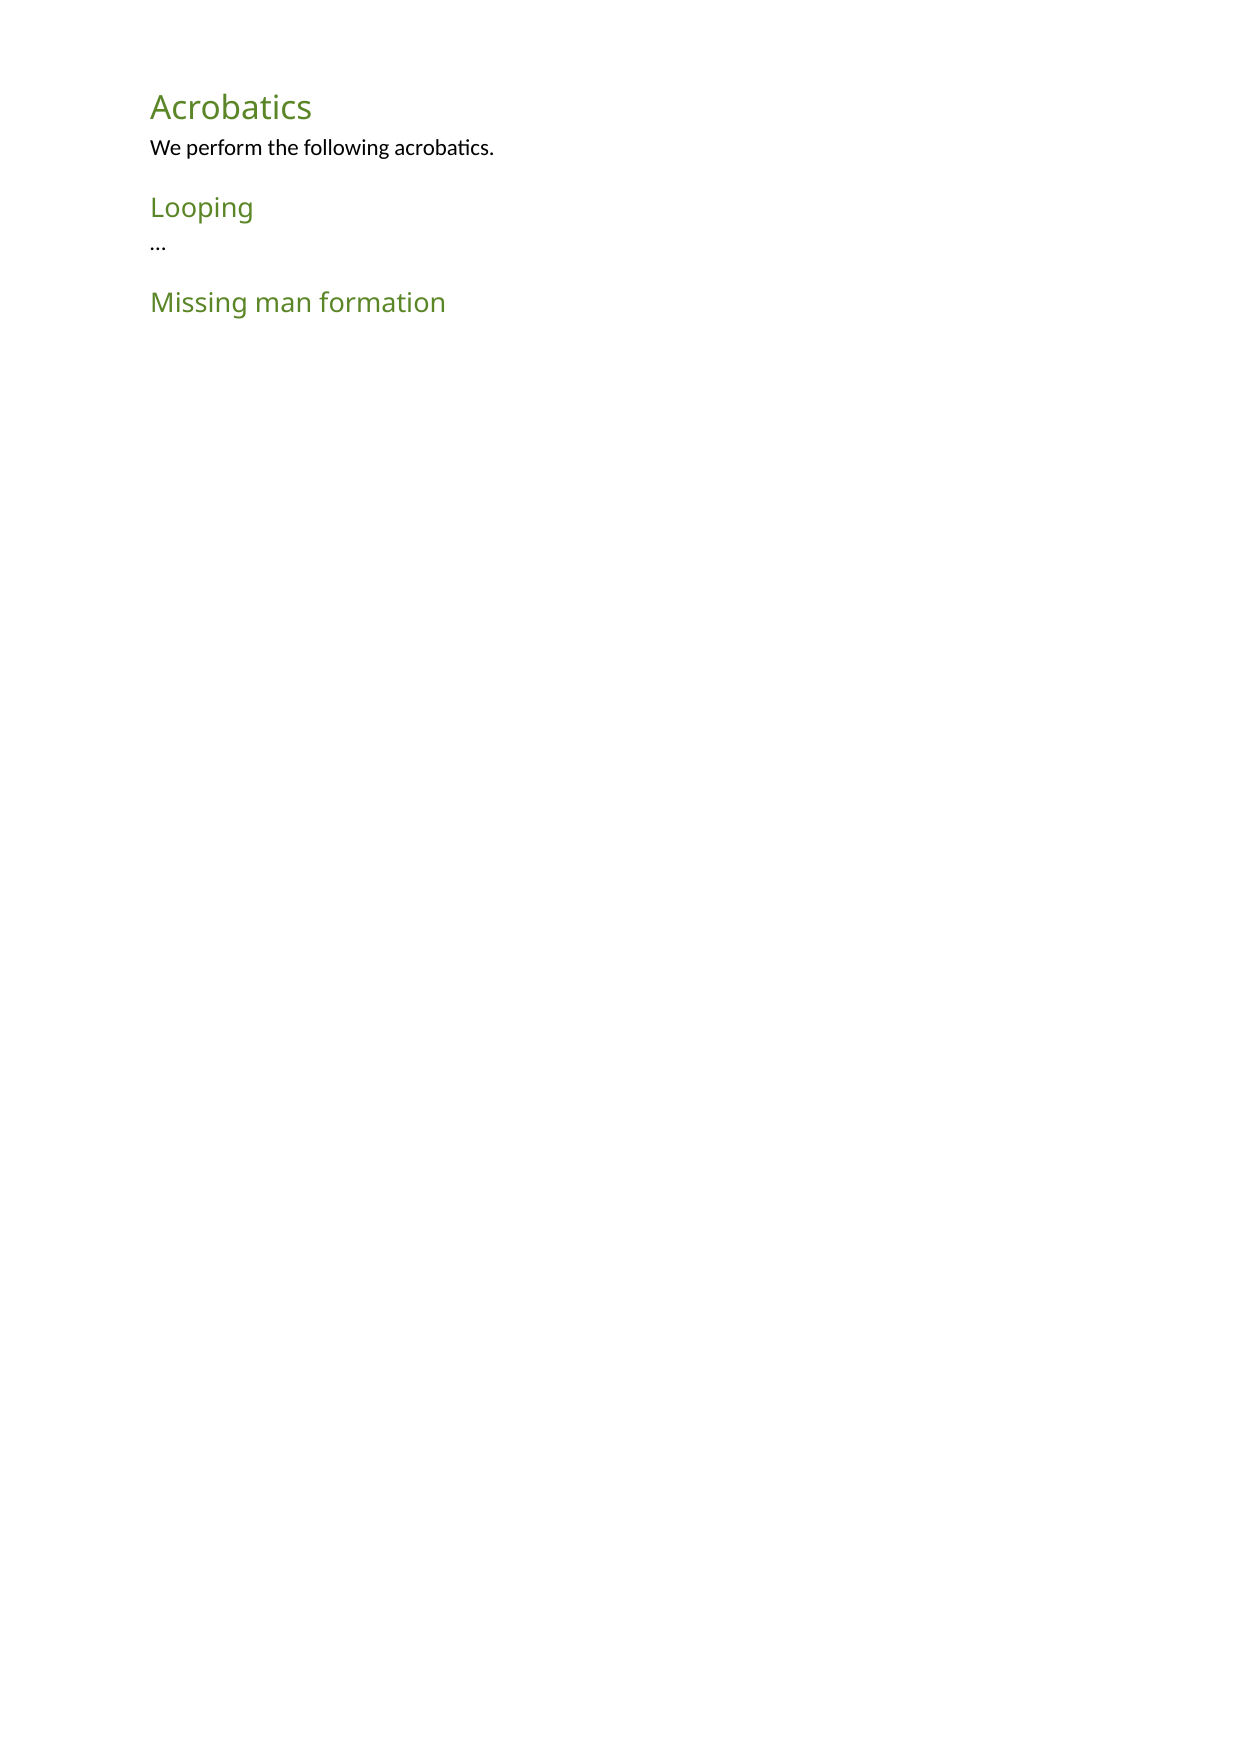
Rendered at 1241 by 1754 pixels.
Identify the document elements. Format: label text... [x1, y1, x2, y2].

subtitle Acrobatics [150, 84, 1090, 129]
subtitle Looping [150, 188, 1090, 225]
subtitle Missing man formation [150, 283, 1090, 320]
text … [150, 228, 1090, 256]
text We perform the following acrobatics. [150, 133, 1090, 161]
